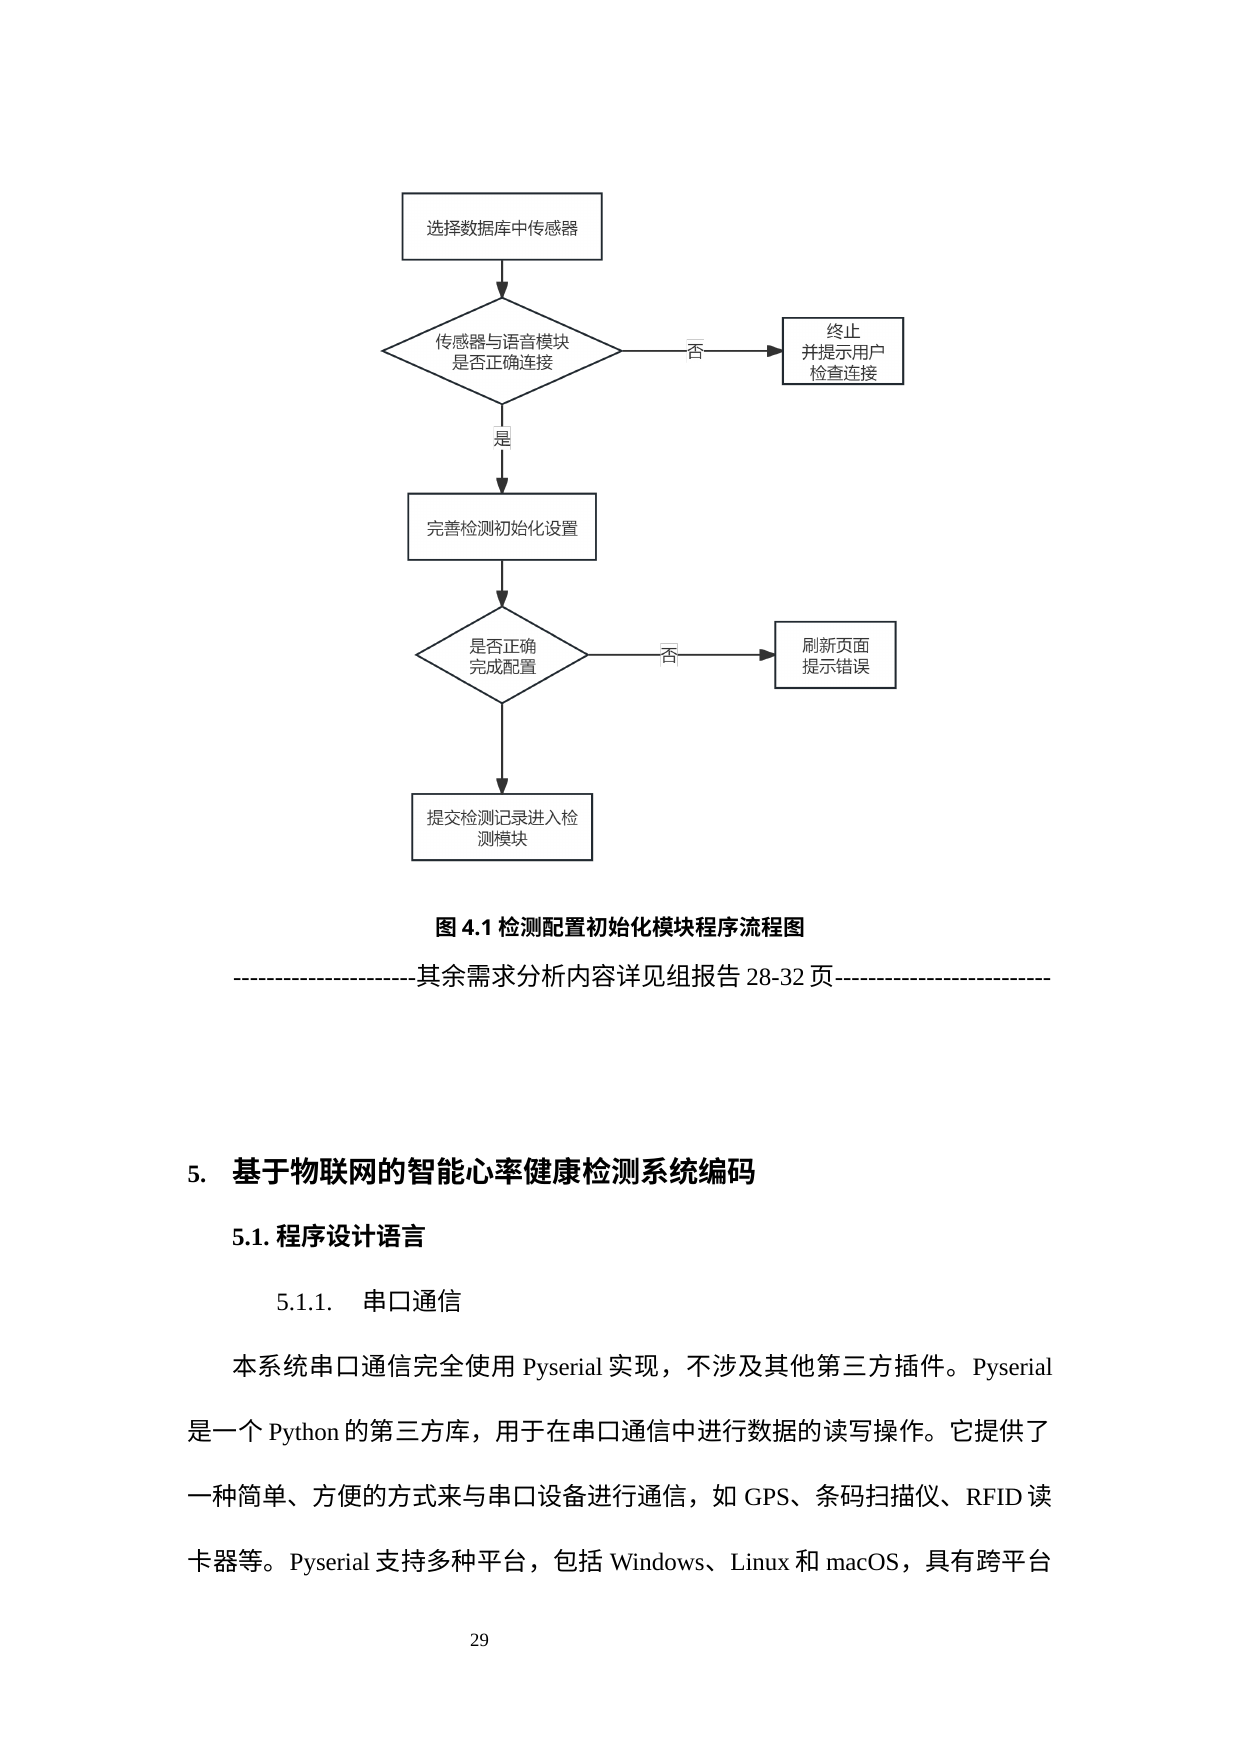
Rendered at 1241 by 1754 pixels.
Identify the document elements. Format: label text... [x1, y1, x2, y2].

subtitle 串口通信 [276, 1267, 1053, 1332]
subtitle 基于物联网的智能心率健康检测系统编码 [187, 1137, 1053, 1202]
text ----------------------其余需求分析内容详见组报告28-32页-------------------------- [187, 942, 1053, 1007]
text 图4.1 检测配置初始化模块程序流程图 [187, 909, 1053, 942]
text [187, 1332, 1053, 1592]
subtitle 程序设计语言 [232, 1202, 1053, 1267]
picture [350, 162, 935, 892]
